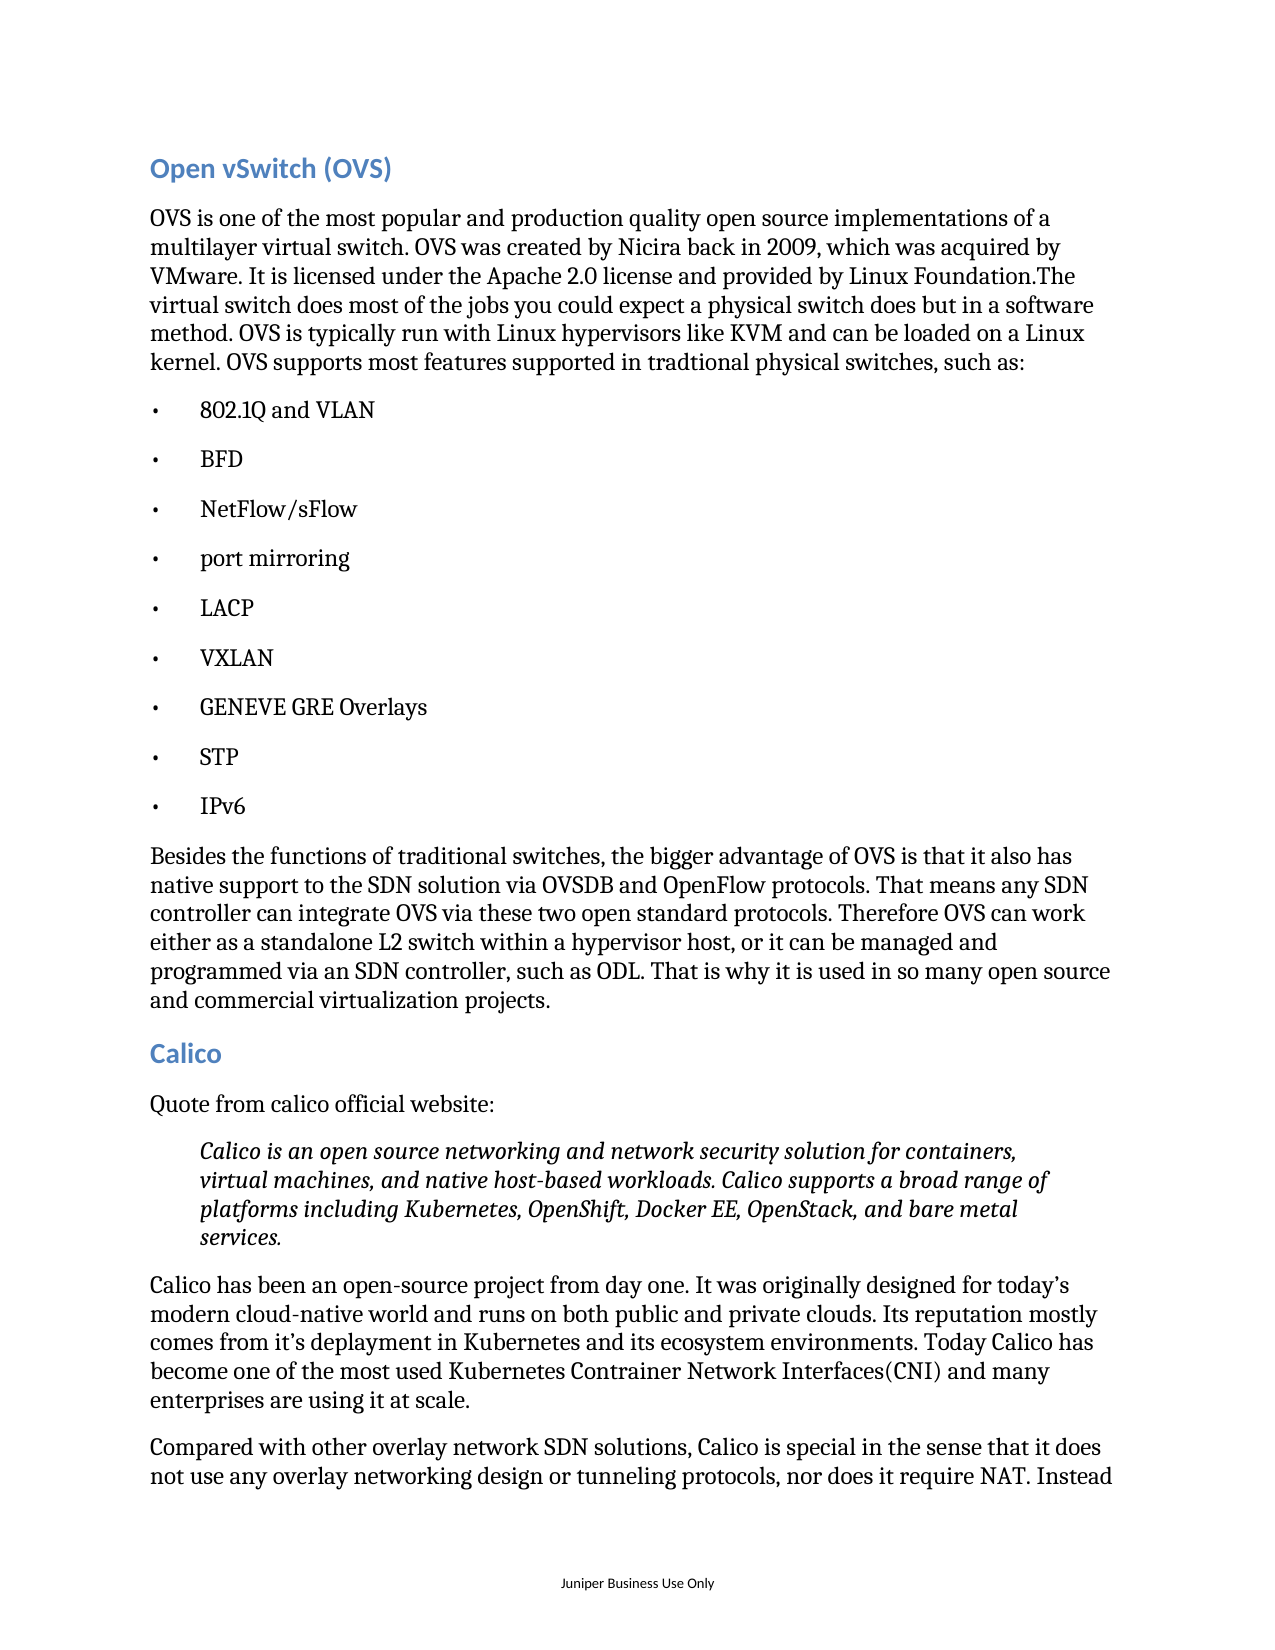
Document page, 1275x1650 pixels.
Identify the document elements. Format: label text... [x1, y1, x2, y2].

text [150, 1433, 1125, 1491]
text Besides the functions of traditional switches, the bigger advantage of OVS is that it also has native support to the SDN solution via OVSDB and OpenFlow protocols. That means any SDN controller can integrate OVS via these two open standard protocols. Therefore OVS can work either as a standalone L2 switch within a hypervisor host, or it can be managed and programmed via an SDN controller, such as ODL. That is why it is used in so many open source and commercial virtualization projects. [150, 842, 1125, 1014]
subtitle Open vSwitch (OVS) [150, 150, 1125, 186]
list port mirroring [150, 544, 1125, 573]
text OVS is one of the most popular and production quality open source implementations of a multilayer virtual switch. OVS was created by Nicira back in 2009, which was acquired by VMware. It is licensed under the Apache 2.0 license and provided by Linux Foundation.The virtual switch does most of the jobs you could expect a physical switch does but in a software method. OVS is typically run with Linux hypervisors like KVM and can be loaded on a Linux kernel. OVS supports most features supported in tradtional physical switches, such as: [150, 204, 1125, 377]
list BFD [150, 445, 1125, 474]
list STP [150, 743, 1125, 771]
list VXLAN [150, 643, 1125, 672]
list LACP [150, 594, 1125, 623]
text Calico has been an open-source project from day one. It was originally designed for today’s modern cloud-native world and runs on both public and private clouds. Its reputation mostly comes from it’s deplayment in Kubernetes and its ecosystem environments. Today Calico has become one of the most used Kubernetes Contrainer Network Interfaces(CNI) and many enterprises are using it at scale. [150, 1271, 1125, 1414]
text Calico is an open source networking and network security solution for containers, virtual machines, and native host-based workloads. Calico supports a broad range of platforms including Kubernetes, OpenShift, Docker EE, OpenStack, and bare metal services. [200, 1137, 1075, 1252]
text Quote from calico official website: [150, 1089, 1125, 1118]
list IPv6 [150, 792, 1125, 821]
list NetFlow/sFlow [150, 495, 1125, 523]
subtitle Calico [150, 1035, 1125, 1071]
list 802.1Q and VLAN [150, 396, 1125, 424]
list GENEVE GRE Overlays [150, 693, 1125, 722]
